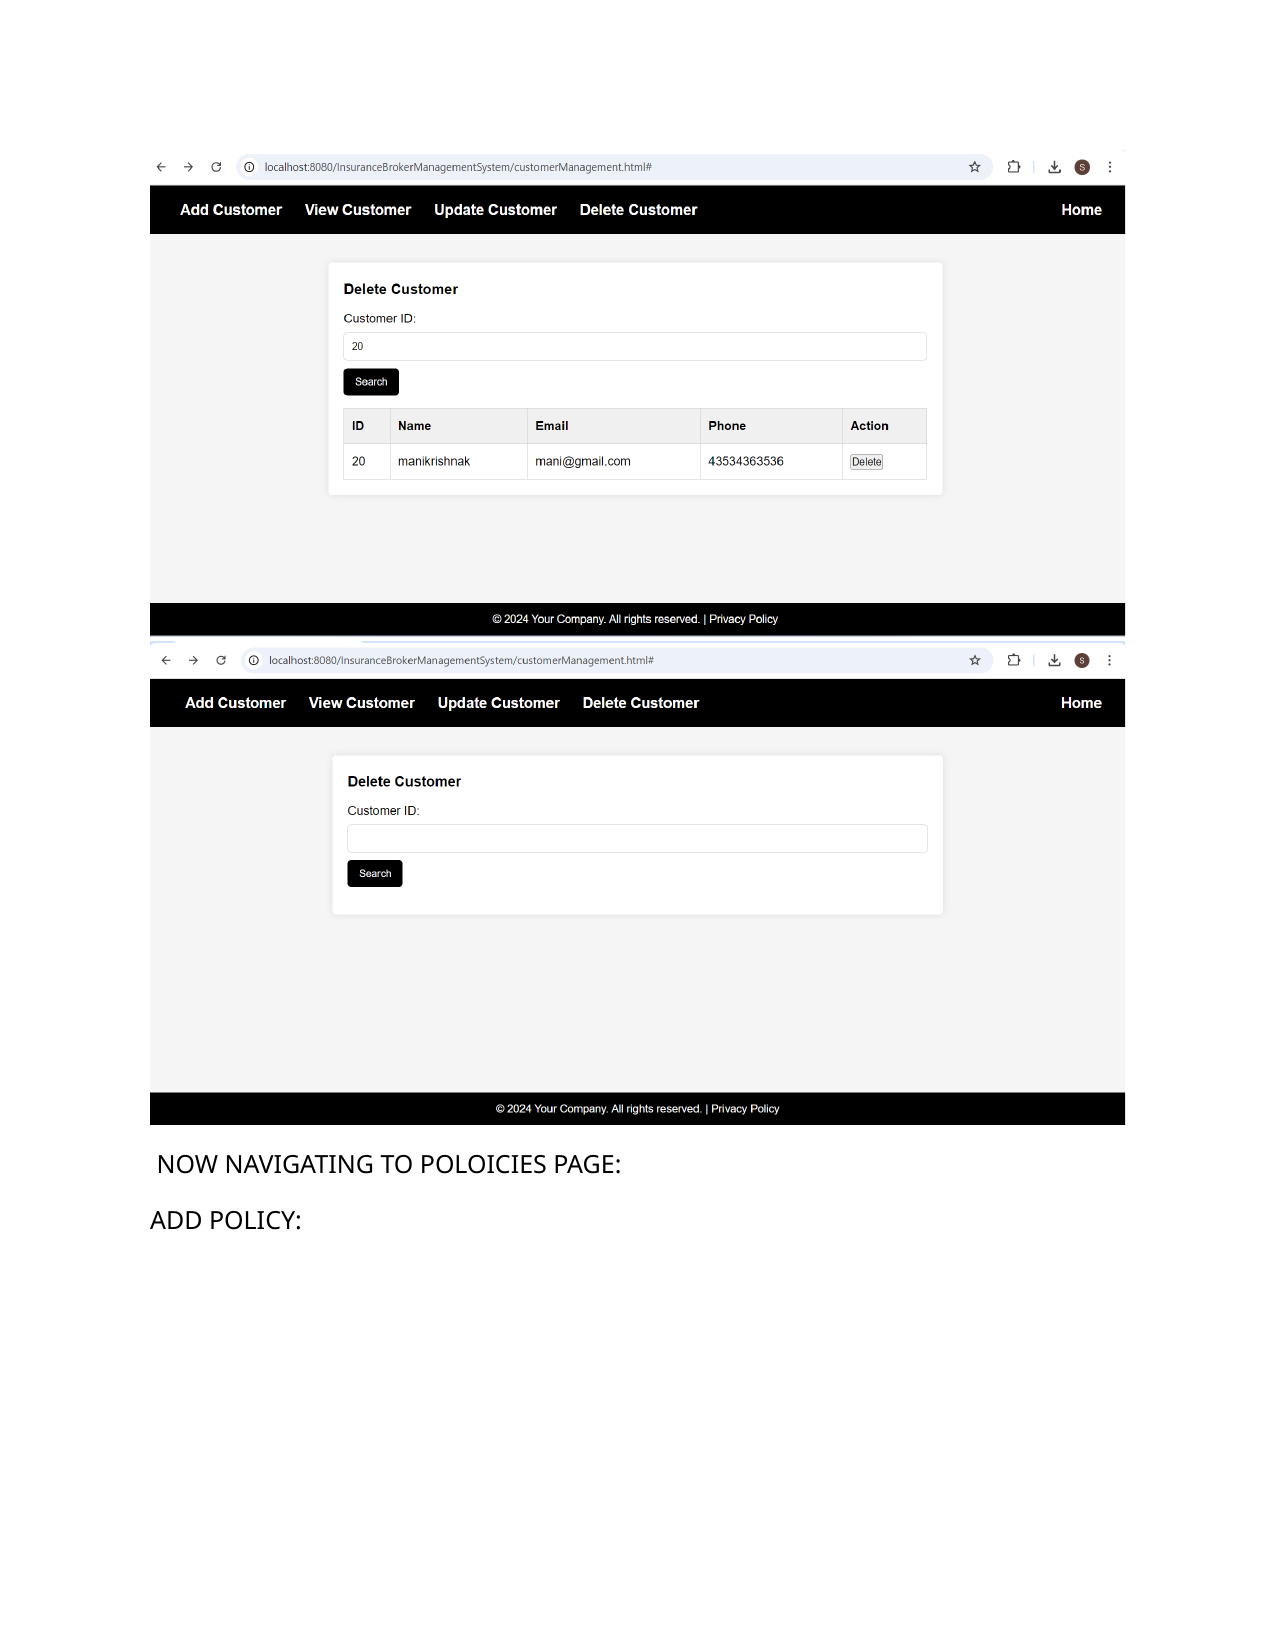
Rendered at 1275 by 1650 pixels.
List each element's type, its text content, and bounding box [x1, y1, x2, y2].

text NOW NAVIGATING TO POLOICIES PAGE: [150, 1147, 1125, 1181]
picture [150, 150, 1125, 637]
text ADD POLICY: [150, 1202, 1125, 1236]
picture [150, 641, 1125, 1125]
